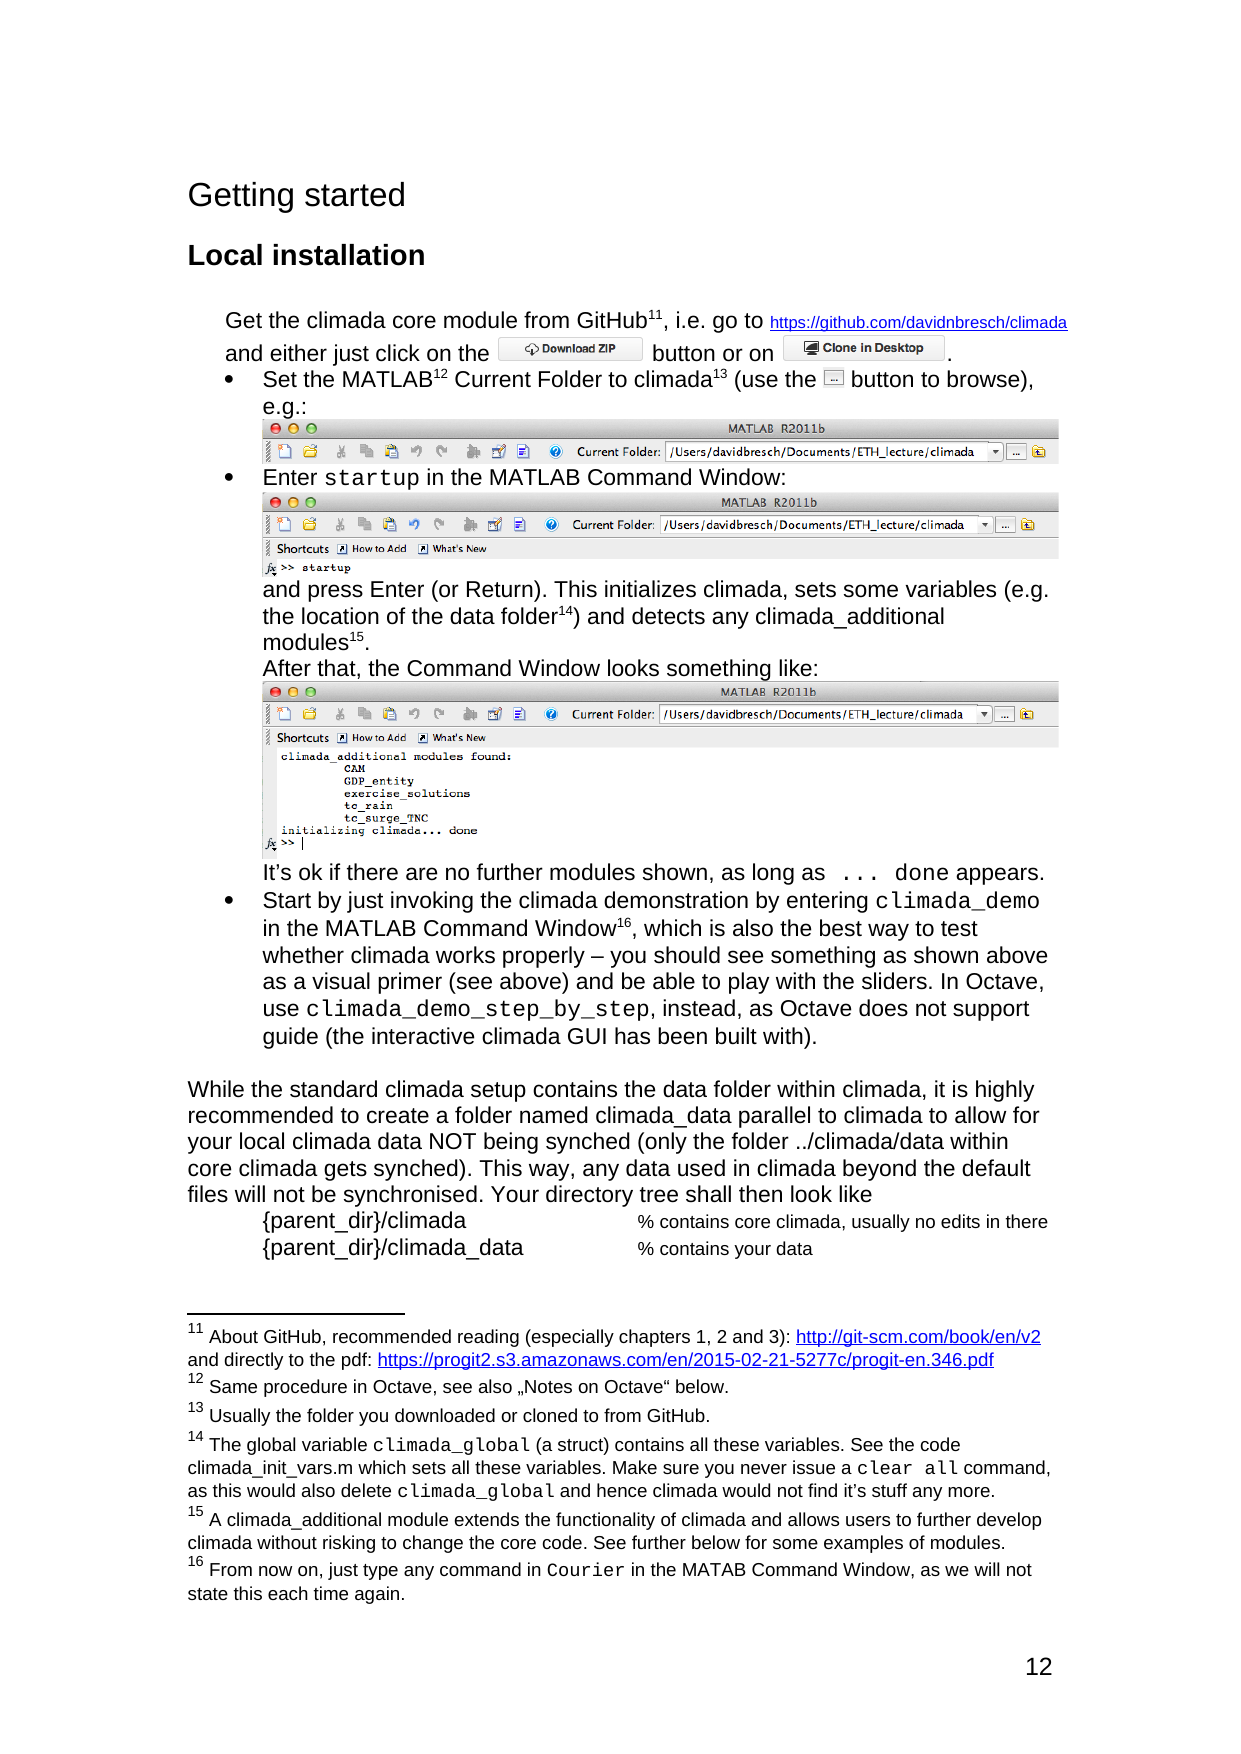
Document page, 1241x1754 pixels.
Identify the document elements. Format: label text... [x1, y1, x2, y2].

subtitle Local installation [187, 238, 1053, 272]
picture [780, 333, 947, 362]
text {parent_dir}/climada % contains core climada, usually no edits in there [187, 1207, 1053, 1234]
list Enter startup in the MATLAB Command Window: [225, 464, 1053, 492]
picture [822, 367, 845, 388]
list Start by just invoking the climada demonstration by entering climada_demo in the MATLAB Command Window, which is also the best way to test whether climada works properly – you should see something as shown above as a visual primer (see above) and be able to play with the sliders. In Octave, use climada_demo_step_by_step, instead, as Octave does not support guide (the interactive climada GUI has been built with). [225, 887, 1053, 1049]
picture [262, 419, 1059, 464]
list Set the MATLAB Current Folder to climada (use the button to browse), e.g.: [225, 366, 1074, 419]
picture [262, 681, 1059, 859]
picture [496, 336, 646, 362]
text {parent_dir}/climada_data % contains your data [262, 1234, 1053, 1260]
picture [262, 492, 1059, 577]
list and press Enter (or Return). This initializes climada, sets some variables (e.g. the location of the data folder) and detects any climada_additional modules. After that, the Command Window looks something like: [262, 577, 1053, 681]
text While the standard climada setup contains the data folder within climada, it is highly recommended to create a folder named climada_data parallel to climada to allow for your local climada data NOT being synched (only the folder ../climada/data within core climada gets synched). This way, any data used in climada beyond the default files will not be synchronised. Your directory tree shall then look like [187, 1076, 1053, 1207]
subtitle Getting started [187, 175, 1053, 213]
text Get the climada core module from GitHub, i.e. go to https://github.com/davidnbresch/climada and either just click on the button or on . [225, 307, 1089, 366]
list It’s ok if there are no further modules shown, as long as ... done appears. [262, 859, 1053, 887]
